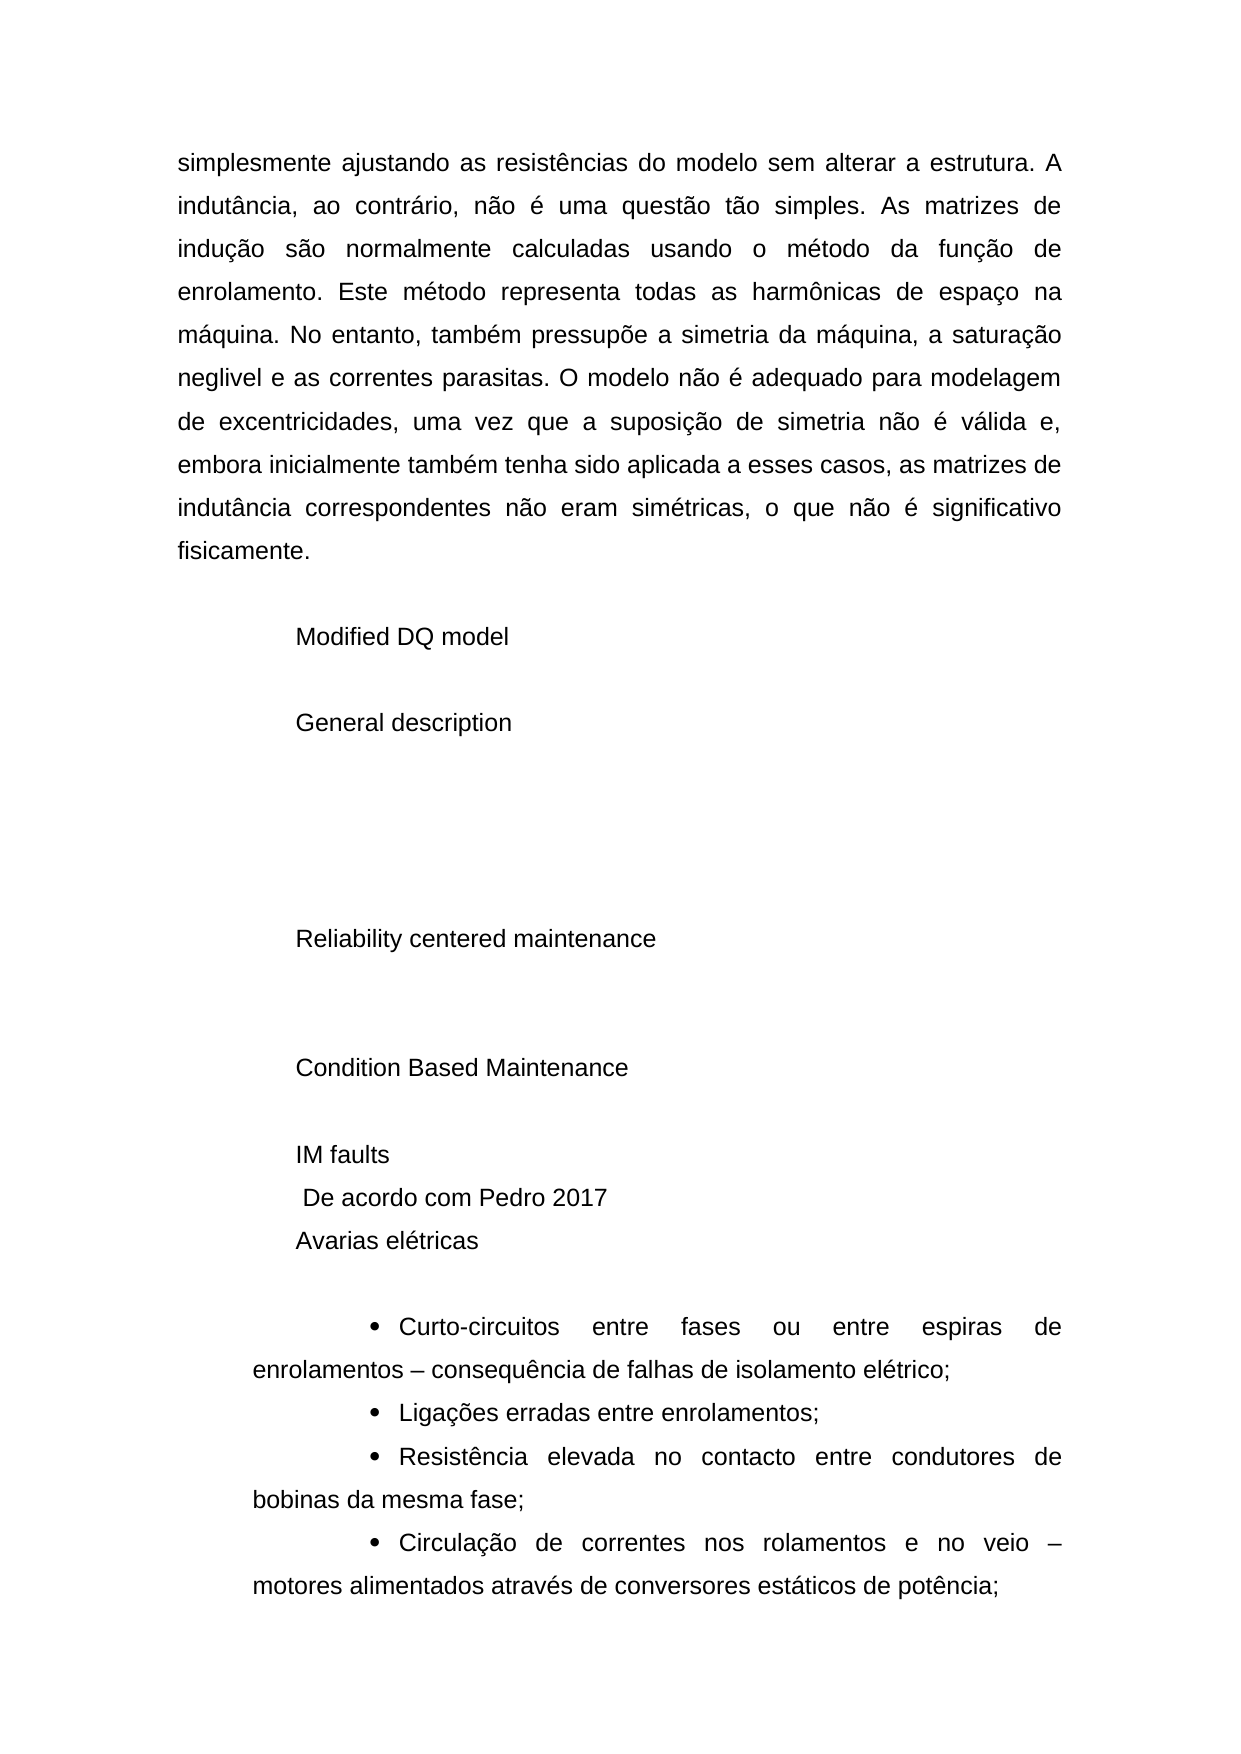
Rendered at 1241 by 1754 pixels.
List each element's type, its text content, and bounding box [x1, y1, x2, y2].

text Avarias elétricas [177, 1226, 1063, 1254]
text IM faults [177, 1139, 1063, 1168]
text Modified DQ model [177, 622, 1063, 651]
text General description [177, 708, 1063, 737]
text De acordo com Pedro 2017 [177, 1183, 1063, 1211]
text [177, 148, 1063, 564]
list Resistência elevada no contacto entre condutores de bobinas da mesma fase; [252, 1442, 1063, 1514]
text Reliability centered maintenance [177, 924, 1063, 953]
list Circulação de correntes nos rolamentos e no veio – motores alimentados através de conversores estáticos de potência; [252, 1528, 1063, 1600]
list Curto-circuitos entre fases ou entre espiras de enrolamentos – consequência de falhas de isolamento elétrico; [252, 1312, 1063, 1384]
list Ligações erradas entre enrolamentos; [252, 1398, 1063, 1427]
text Condition Based Maintenance [177, 1053, 1063, 1082]
